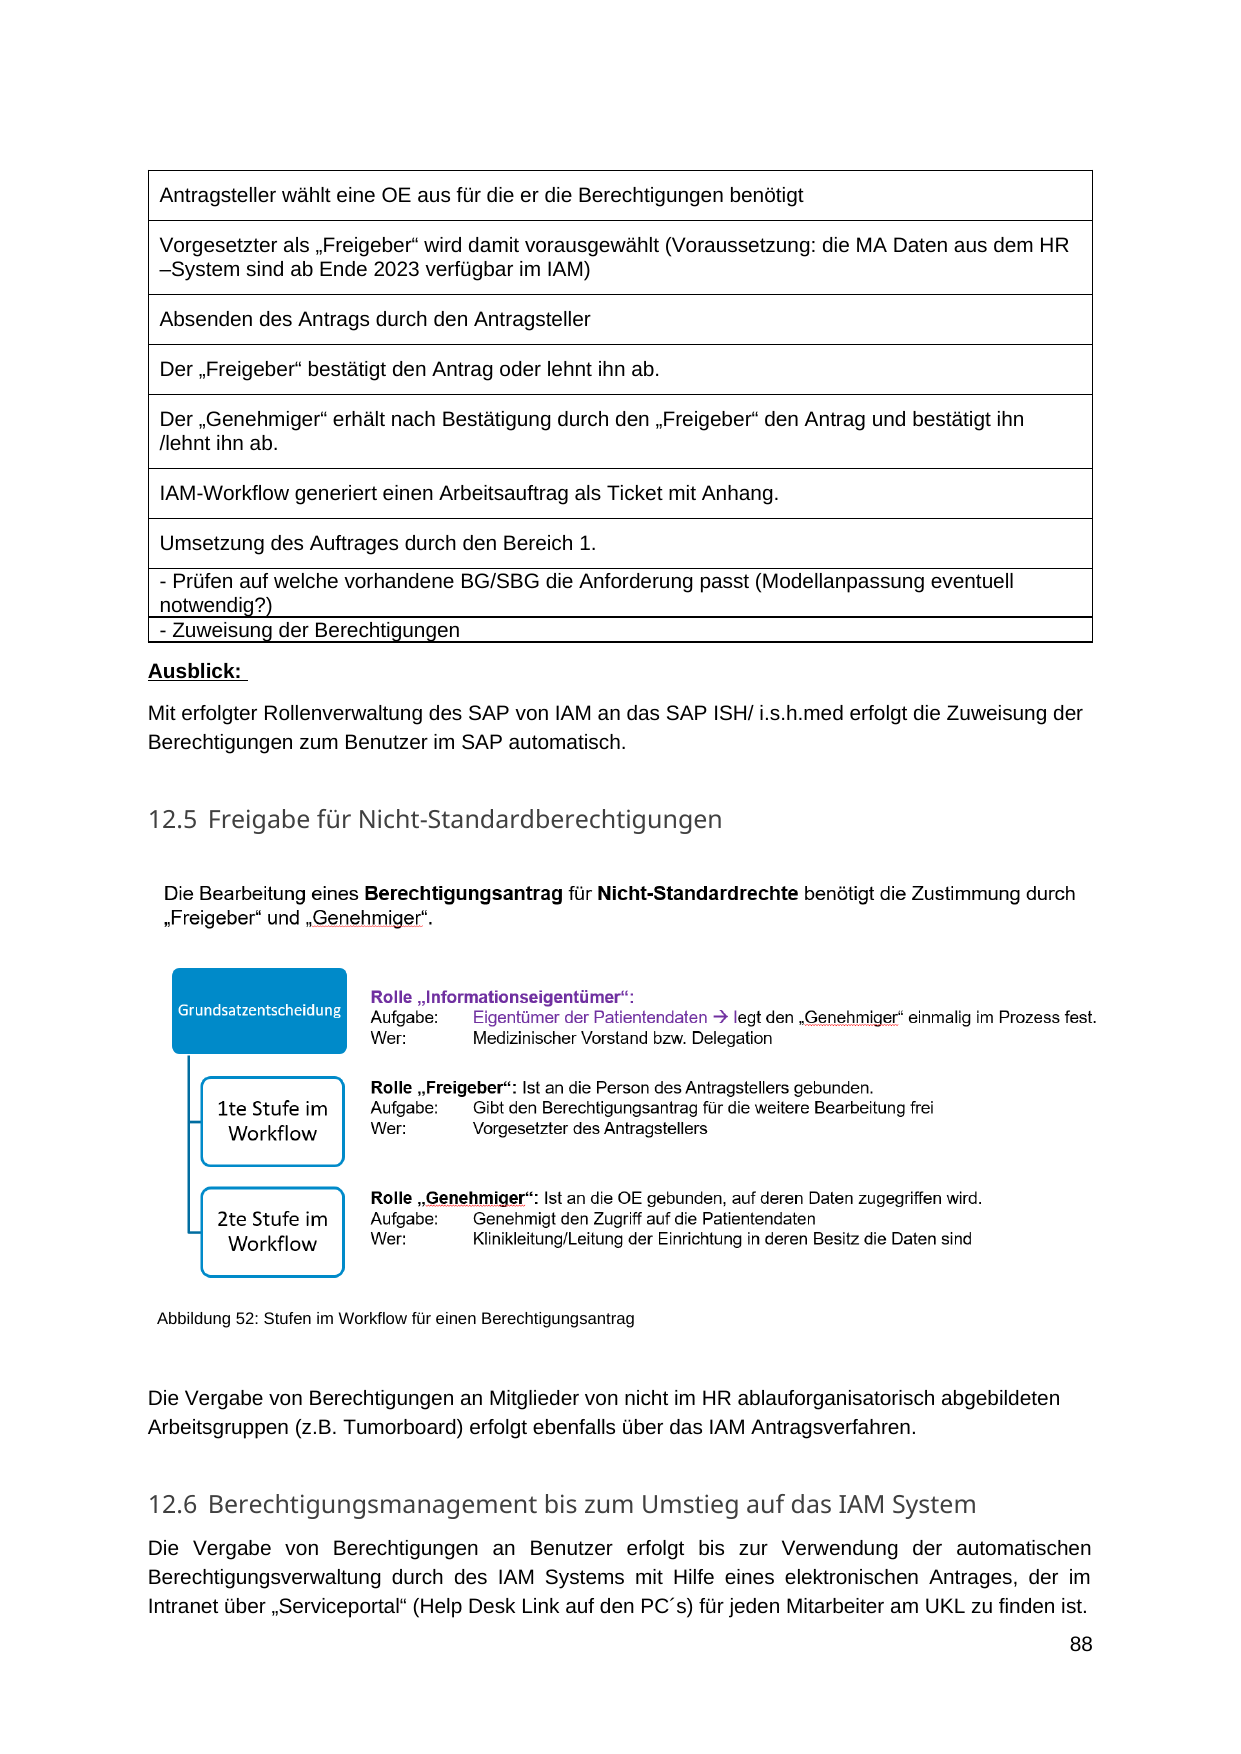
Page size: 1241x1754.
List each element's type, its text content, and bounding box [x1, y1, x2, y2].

table_cell Vorgesetzter als „Freigeber“ wird damit vorausgewählt (Voraussetzung: die MA Daten aus dem HR –System sind ab Ende 2023 verfügbar im IAM) [149, 221, 1092, 293]
table_cell Umsetzung des Auftrages durch den Bereich 1. [149, 519, 1092, 567]
table_cell - Zuweisung der Berechtigungen [149, 618, 1092, 641]
table_cell Antragsteller wählt eine OE aus für die er die Berechtigungen benötigt [149, 171, 1092, 219]
text Ausblick: [148, 655, 1093, 684]
table_cell IAM-Workflow generiert einen Arbeitsauftrag als Ticket mit Anhang. [149, 469, 1092, 517]
text Die Vergabe von Berechtigungen an Benutzer erfolgt bis zur Verwendung der automatischen Berechtigungsverwaltung durch des IAM Systems mit Hilfe eines elektronischen Antrages, der im Intranet über „Serviceportal“ (Help Desk Link auf den PC´s) für jeden Mitarbeiter am UKL zu finden ist. [148, 1532, 1093, 1620]
table_cell - Prüfen auf welche vorhandene BG/SBG die Anforderung passt (Modellanpassung eventuell notwendig?) [149, 569, 1092, 616]
text Die Vergabe von Berechtigungen an Mitglieder von nicht im HR ablauforganisatorisch abgebildeten Arbeitsgruppen (z.B. Tumorboard) erfolgt ebenfalls über das IAM Antragsverfahren. [148, 1382, 1093, 1441]
table_cell Der „Freigeber“ bestätigt den Antrag oder lehnt ihn ab. [149, 345, 1092, 393]
subtitle Berechtigungsmanagement bis zum Umstieg auf das IAM System [148, 1491, 1093, 1520]
table_cell Der „Genehmiger“ erhält nach Bestätigung durch den „Freigeber“ den Antrag und bestätigt ihn /lehnt ihn ab. [149, 395, 1092, 467]
text Mit erfolgter Rollenverwaltung des SAP von IAM an das SAP ISH/ i.s.h.med erfolgt die Zuweisung der Berechtigungen zum Benutzer im SAP automatisch. [148, 697, 1093, 755]
picture [156, 884, 1102, 1287]
table_cell Absenden des Antrags durch den Antragsteller [149, 295, 1092, 343]
subtitle Freigabe für Nicht-Standardberechtigungen [148, 805, 1093, 834]
